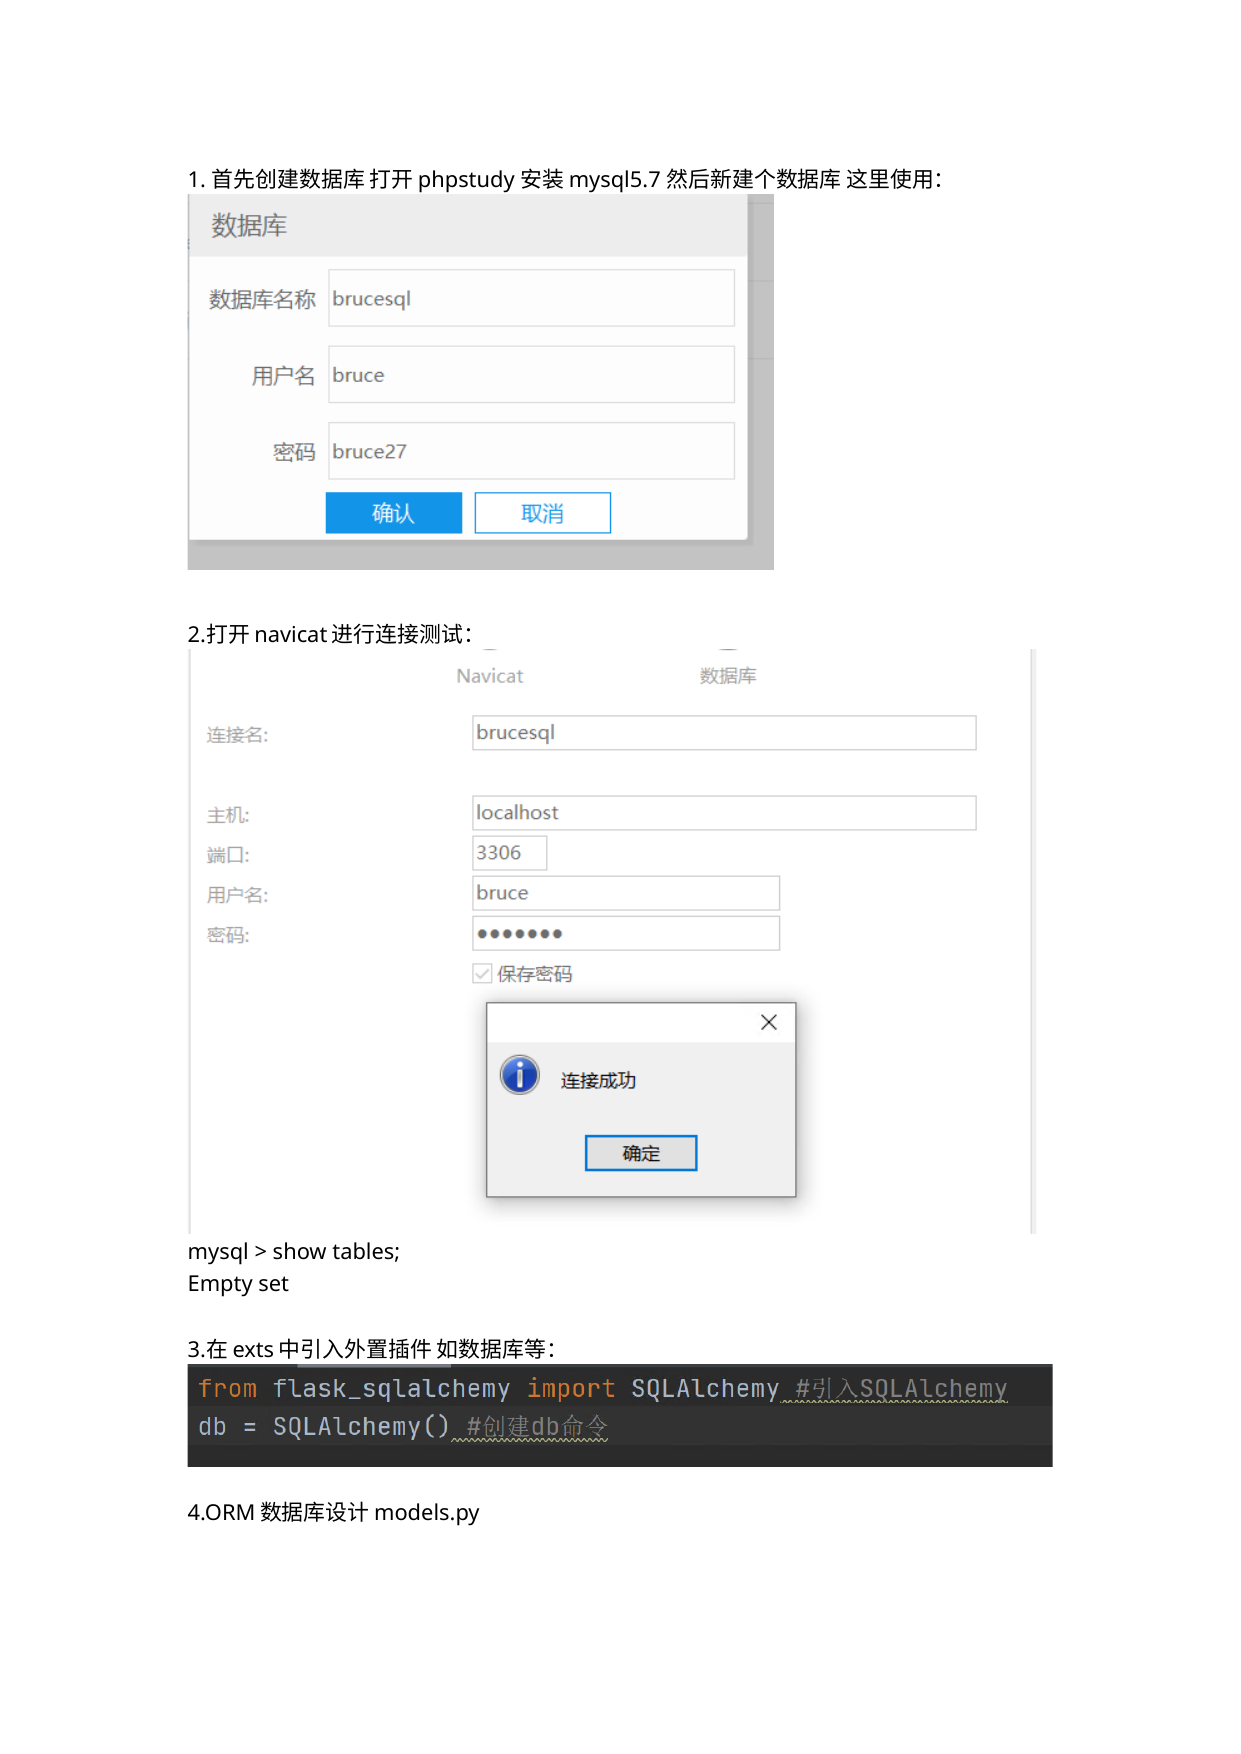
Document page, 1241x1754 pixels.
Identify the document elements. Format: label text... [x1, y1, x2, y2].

text 1. 首先创建数据库 打开phpstudy 安装mysql5.7 然后新建个数据库 这里使用： [187, 162, 1053, 194]
text 2.打开navicat进行连接测试： [187, 617, 1053, 649]
text mysql > show tables; [187, 1234, 1053, 1267]
picture [187, 649, 1037, 1234]
text Empty set [187, 1267, 1053, 1299]
text 3.在exts中引入外置插件 如数据库等： [187, 1332, 1053, 1364]
picture [187, 1364, 1053, 1467]
picture [187, 194, 774, 570]
text 4.ORM数据库设计 models.py [187, 1494, 1053, 1527]
